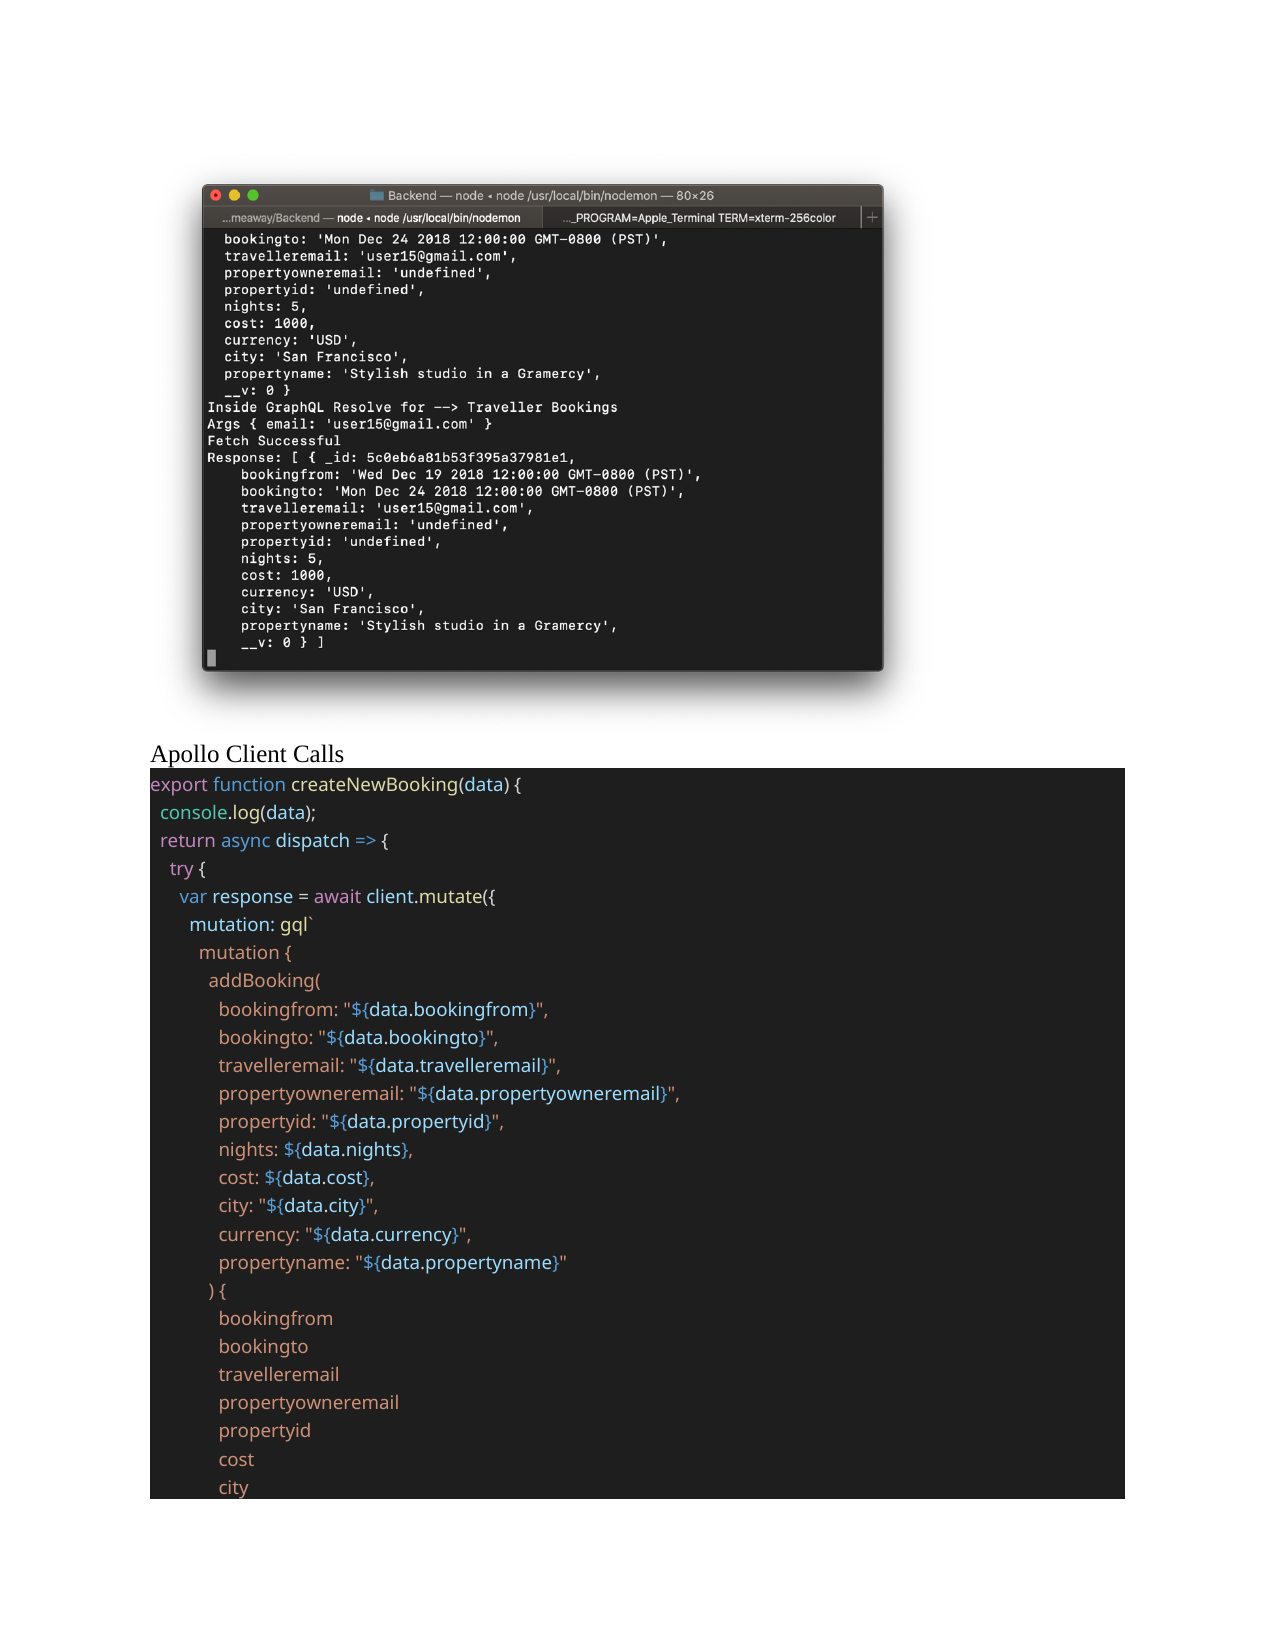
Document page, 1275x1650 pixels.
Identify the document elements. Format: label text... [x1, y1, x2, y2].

text bookingto: "${data.bookingto}", [150, 1021, 1125, 1049]
text city: "${data.city}", [150, 1190, 1125, 1218]
text console.log(data); [150, 796, 1125, 824]
text nights: ${data.nights}, [150, 1134, 1125, 1162]
text mutation { [150, 937, 1125, 965]
text bookingto [150, 1331, 1125, 1359]
text try { [150, 853, 1125, 881]
text cost: ${data.cost}, [150, 1162, 1125, 1190]
text cost [150, 1443, 1125, 1471]
text export function createNewBooking(data) { [150, 768, 1125, 796]
text propertyid [150, 1415, 1125, 1443]
text mutation: gql` [150, 909, 1125, 937]
text addBooking( [150, 965, 1125, 993]
text city [150, 1471, 1125, 1499]
text travelleremail: "${data.travelleremail}", [150, 1049, 1125, 1078]
text propertyowneremail [150, 1387, 1125, 1415]
text propertyname: "${data.propertyname}" [150, 1246, 1125, 1274]
text return async dispatch => { [150, 824, 1125, 853]
text travelleremail [150, 1359, 1125, 1387]
text ) { [150, 1274, 1125, 1303]
text propertyowneremail: "${data.propertyowneremail}", [150, 1078, 1125, 1106]
text currency: "${data.currency}", [150, 1218, 1125, 1246]
text propertyid: "${data.propertyid}", [150, 1106, 1125, 1134]
text Apollo Client Calls [150, 739, 1125, 768]
text bookingfrom: "${data.bookingfrom}", [150, 993, 1125, 1021]
picture [150, 150, 935, 740]
text bookingfrom [150, 1303, 1125, 1331]
text var response = await client.mutate({ [150, 881, 1125, 909]
